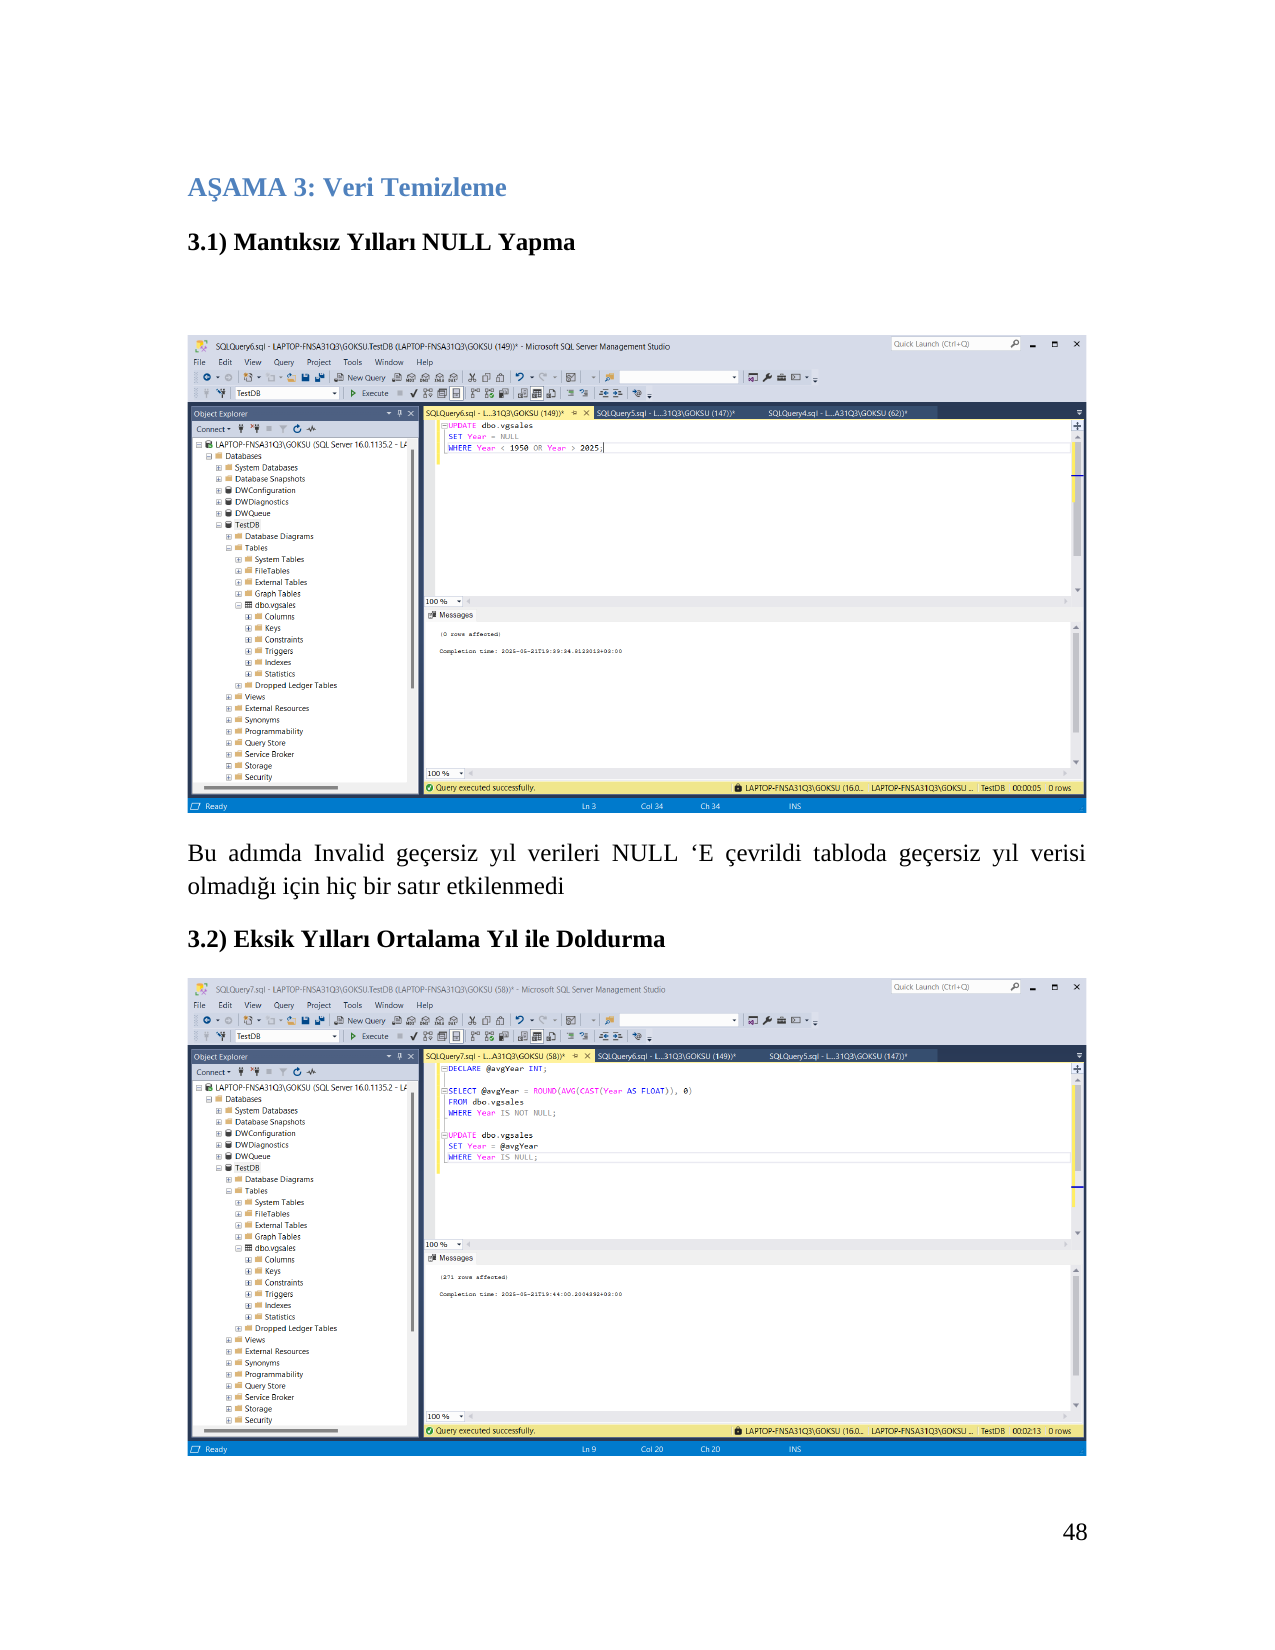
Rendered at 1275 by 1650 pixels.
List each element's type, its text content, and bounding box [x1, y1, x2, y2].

text 3.1) Mantıksız Yılları NULL Yapma [187, 227, 1087, 256]
text Bu adımda Invalid geçersiz yıl verileri NULL ‘E çevrildi tabloda geçersiz yıl verisi olmadığı için hiç bir satır etkilenmedi [187, 838, 1087, 899]
picture [187, 335, 1087, 813]
subtitle AŞAMA 3: Veri Temizleme [187, 171, 1087, 202]
text 3.2) Eksik Yılları Ortalama Yıl ile Doldurma [187, 924, 1087, 953]
picture [187, 978, 1087, 1456]
